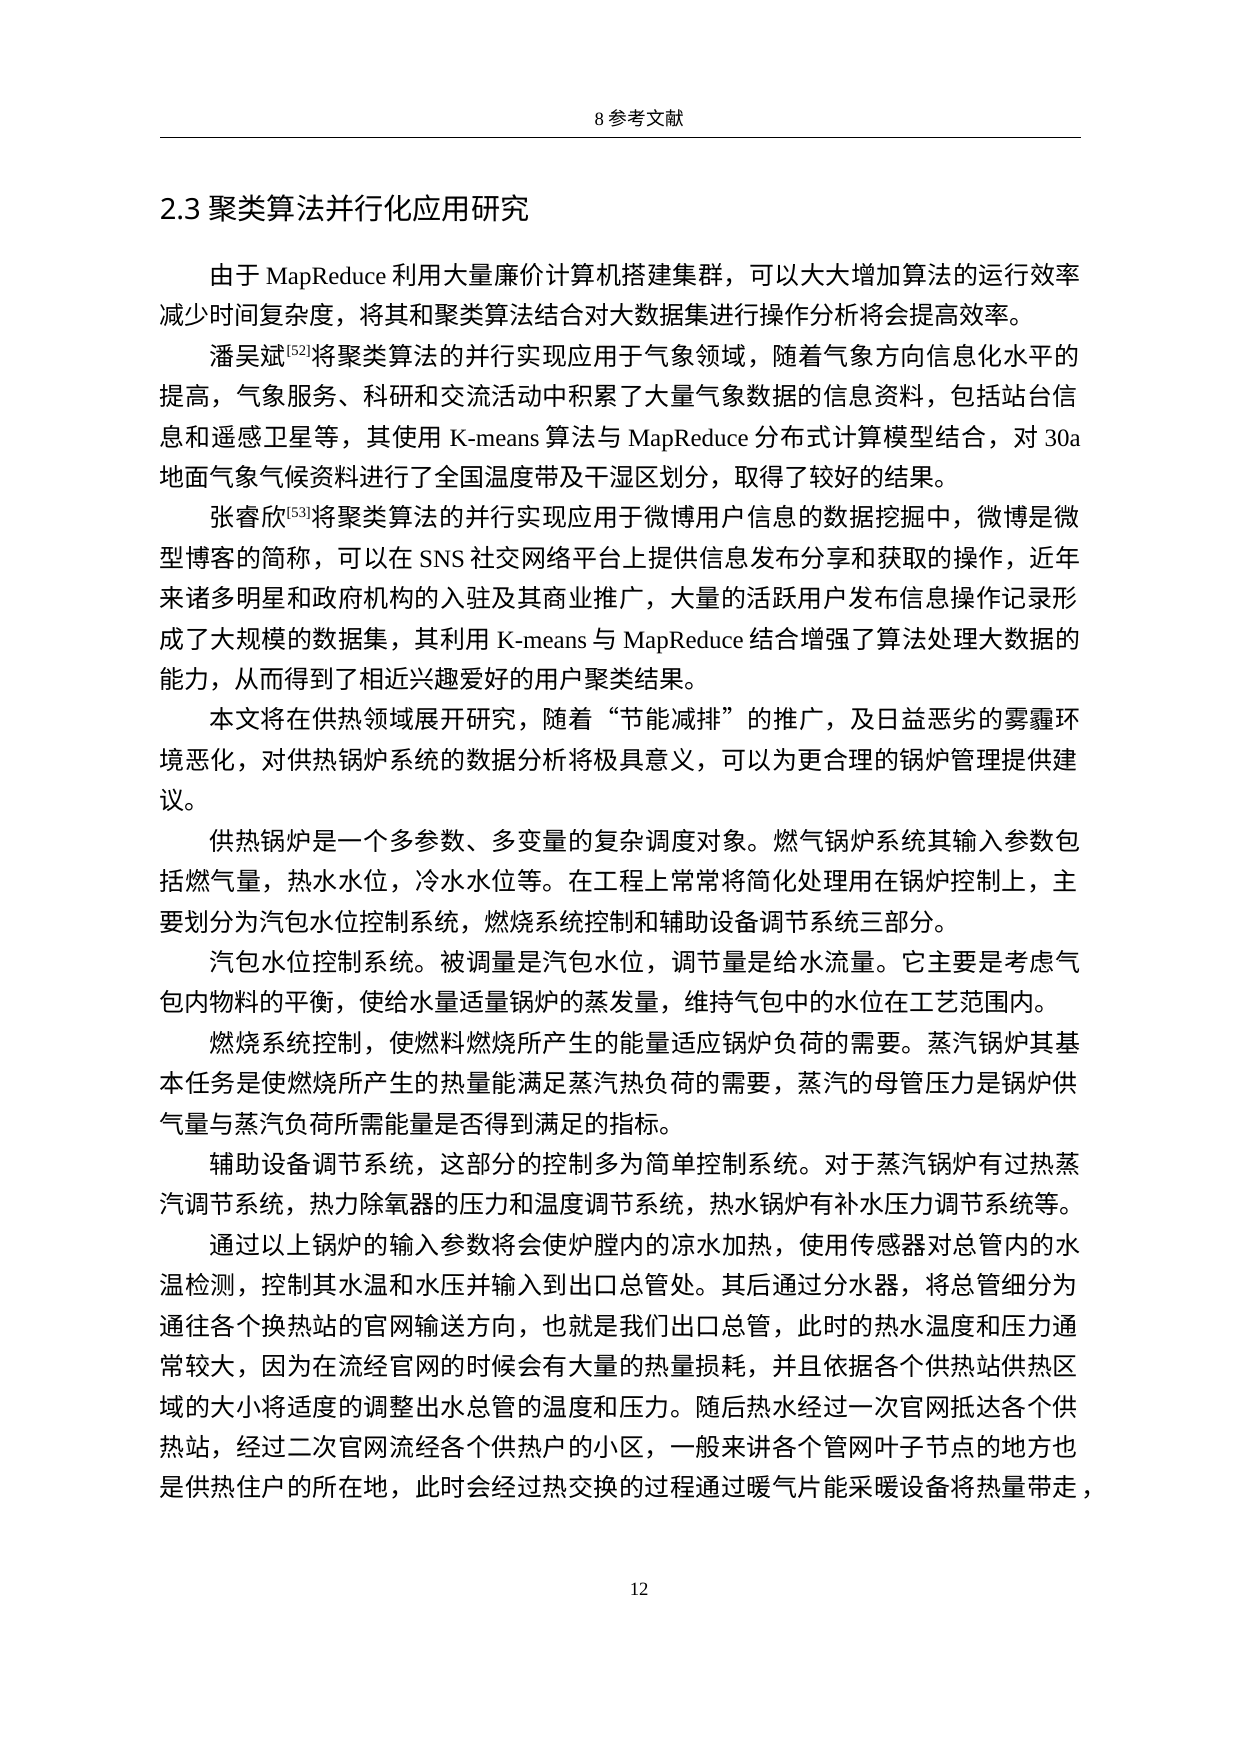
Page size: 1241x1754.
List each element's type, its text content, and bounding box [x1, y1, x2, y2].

text 由于MapReduce利用大量廉价计算机搭建集群，可以大大增加算法的运行效率，减少时间复杂度，将其和聚类算法结合对大数据集进行操作分析将会提高效率。 [159, 253, 1081, 334]
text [159, 1223, 1081, 1506]
text 潘吴斌[52]将聚类算法的并行实现应用于气象领域，随着气象方向信息化水平的提高，气象服务、科研和交流活动中积累了大量气象数据的信息资料，包括站台信息和遥感卫星等，其使用K-means算法与MapReduce分布式计算模型结合，对30a地面气象气候资料进行了全国温度带及干湿区划分，取得了较好的结果。 [159, 334, 1081, 496]
text 汽包水位控制系统。被调量是汽包水位，调节量是给水流量。它主要是考虑气包内物料的平衡，使给水量适量锅炉的蒸发量，维持气包中的水位在工艺范围内。 [159, 940, 1081, 1021]
text 供热锅炉是一个多参数、多变量的复杂调度对象。燃气锅炉系统其输入参数包括燃气量，热水水位，冷水水位等。在工程上常常将简化处理用在锅炉控制上，主要划分为汽包水位控制系统，燃烧系统控制和辅助设备调节系统三部分。 [159, 819, 1081, 940]
text 本文将在供热领域展开研究，随着“节能减排”的推广，及日益恶劣的雾霾环境恶化，对供热锅炉系统的数据分析将极具意义，可以为更合理的锅炉管理提供建议。 [159, 698, 1081, 819]
text 燃烧系统控制，使燃料燃烧所产生的能量适应锅炉负荷的需要。蒸汽锅炉其基本任务是使燃烧所产生的热量能满足蒸汽热负荷的需要，蒸汽的母管压力是锅炉供气量与蒸汽负荷所需能量是否得到满足的指标。 [159, 1021, 1081, 1142]
text 张睿欣[53]将聚类算法的并行实现应用于微博用户信息的数据挖掘中，微博是微型博客的简称，可以在SNS社交网络平台上提供信息发布分享和获取的操作，近年来诸多明星和政府机构的入驻及其商业推广，大量的活跃用户发布信息操作记录形成了大规模的数据集，其利用K-means与MapReduce结合增强了算法处理大数据的能力，从而得到了相近兴趣爱好的用户聚类结果。 [159, 496, 1081, 698]
subtitle 2.3 聚类算法并行化应用研究 [159, 166, 1081, 247]
text 辅助设备调节系统，这部分的控制多为简单控制系统。对于蒸汽锅炉有过热蒸汽调节系统，热力除氧器的压力和温度调节系统，热水锅炉有补水压力调节系统等。 [159, 1142, 1081, 1223]
